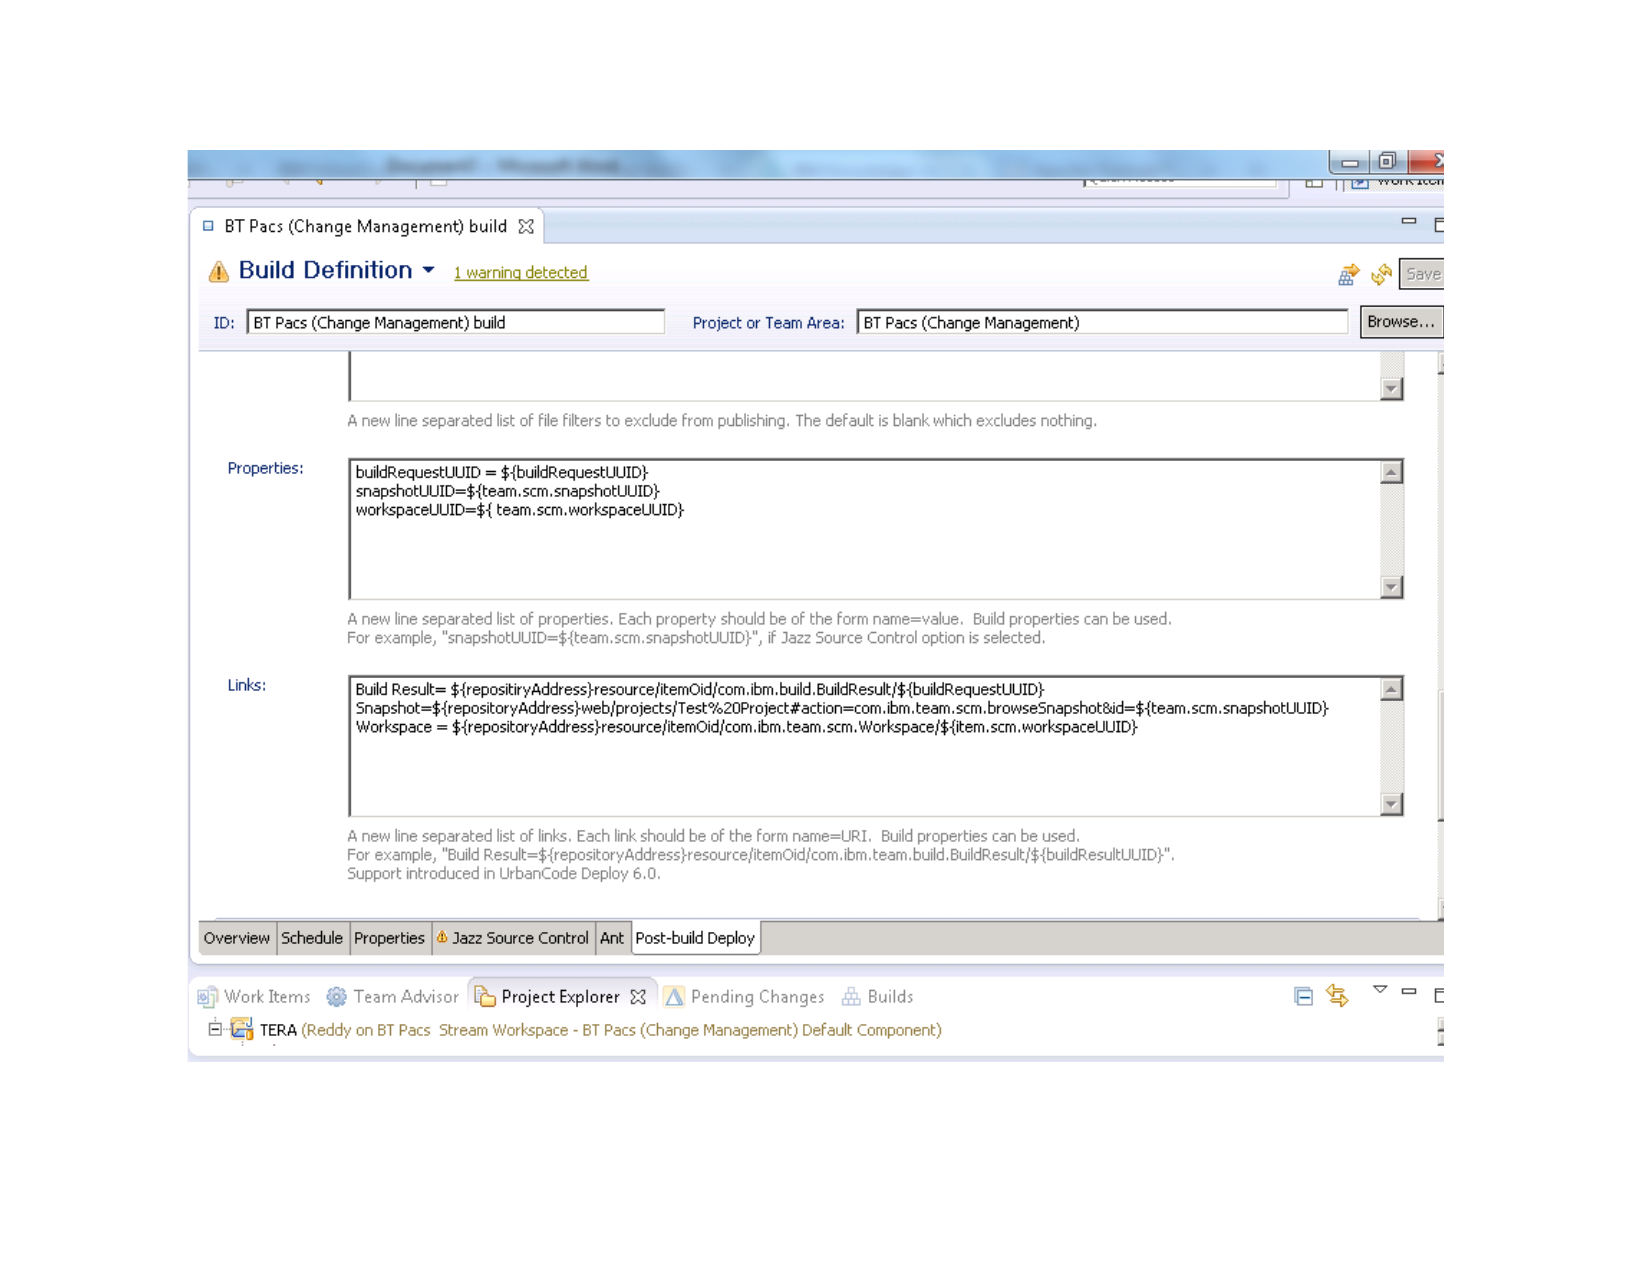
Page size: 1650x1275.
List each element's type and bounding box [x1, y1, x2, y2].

picture [187, 150, 1444, 1062]
